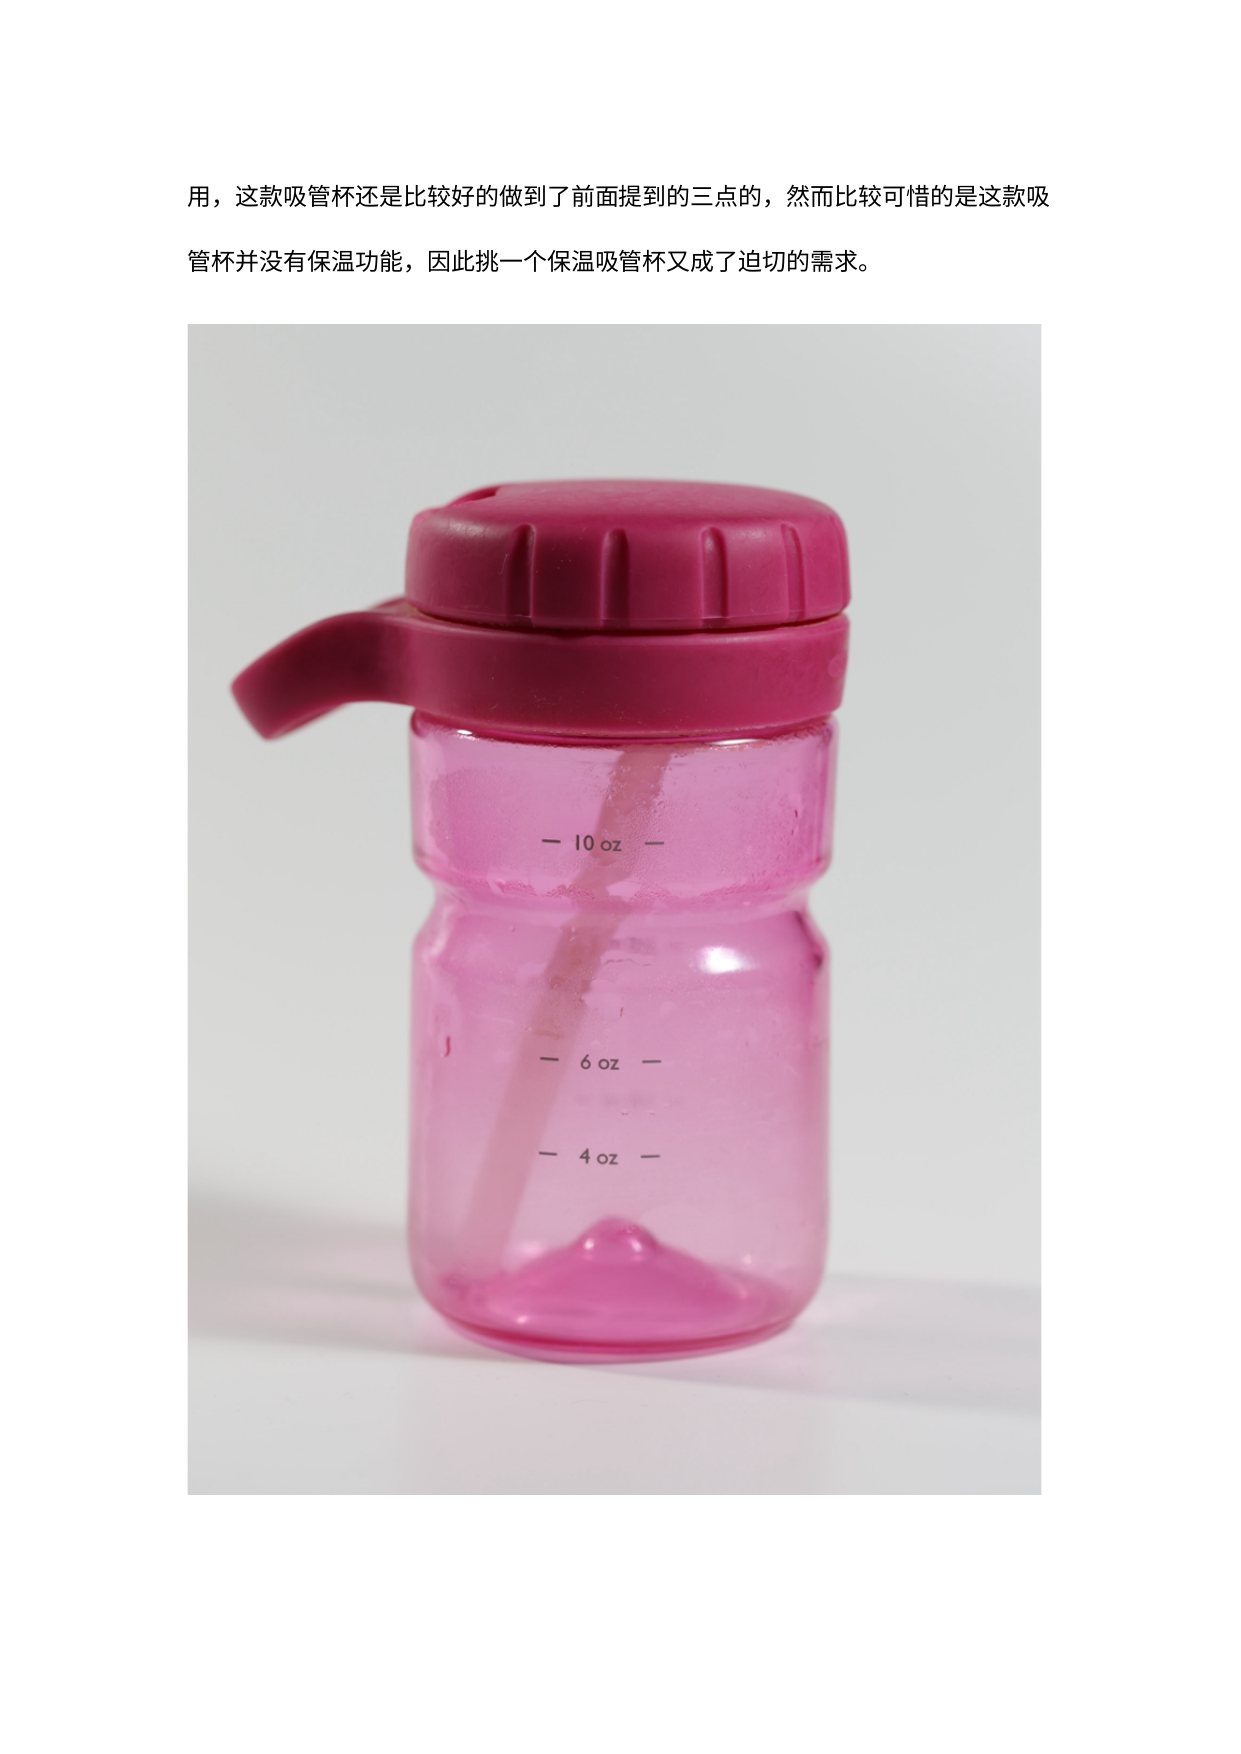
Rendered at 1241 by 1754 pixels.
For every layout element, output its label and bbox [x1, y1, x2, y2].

text [187, 162, 1053, 1527]
picture [187, 324, 1042, 1495]
